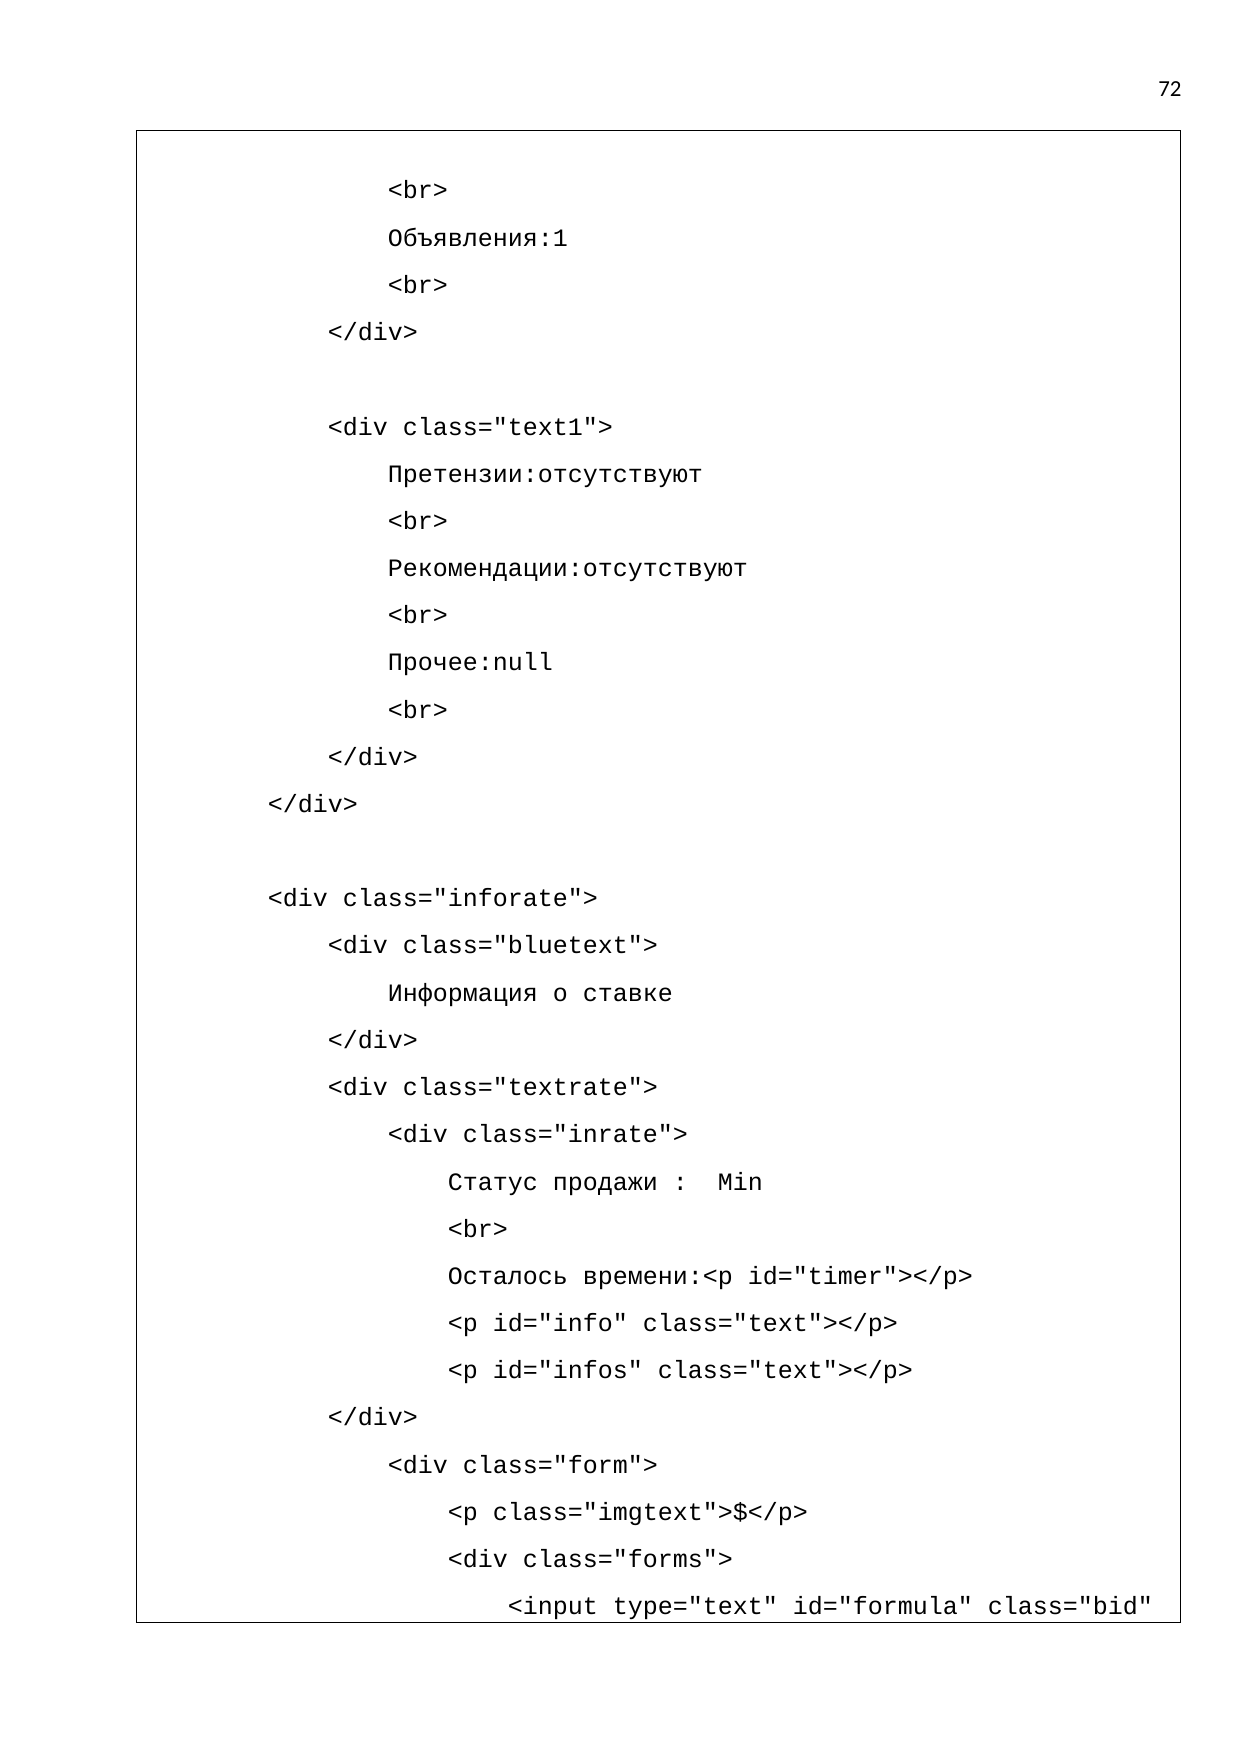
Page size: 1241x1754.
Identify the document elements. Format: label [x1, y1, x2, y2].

table_header [137, 131, 1180, 1622]
